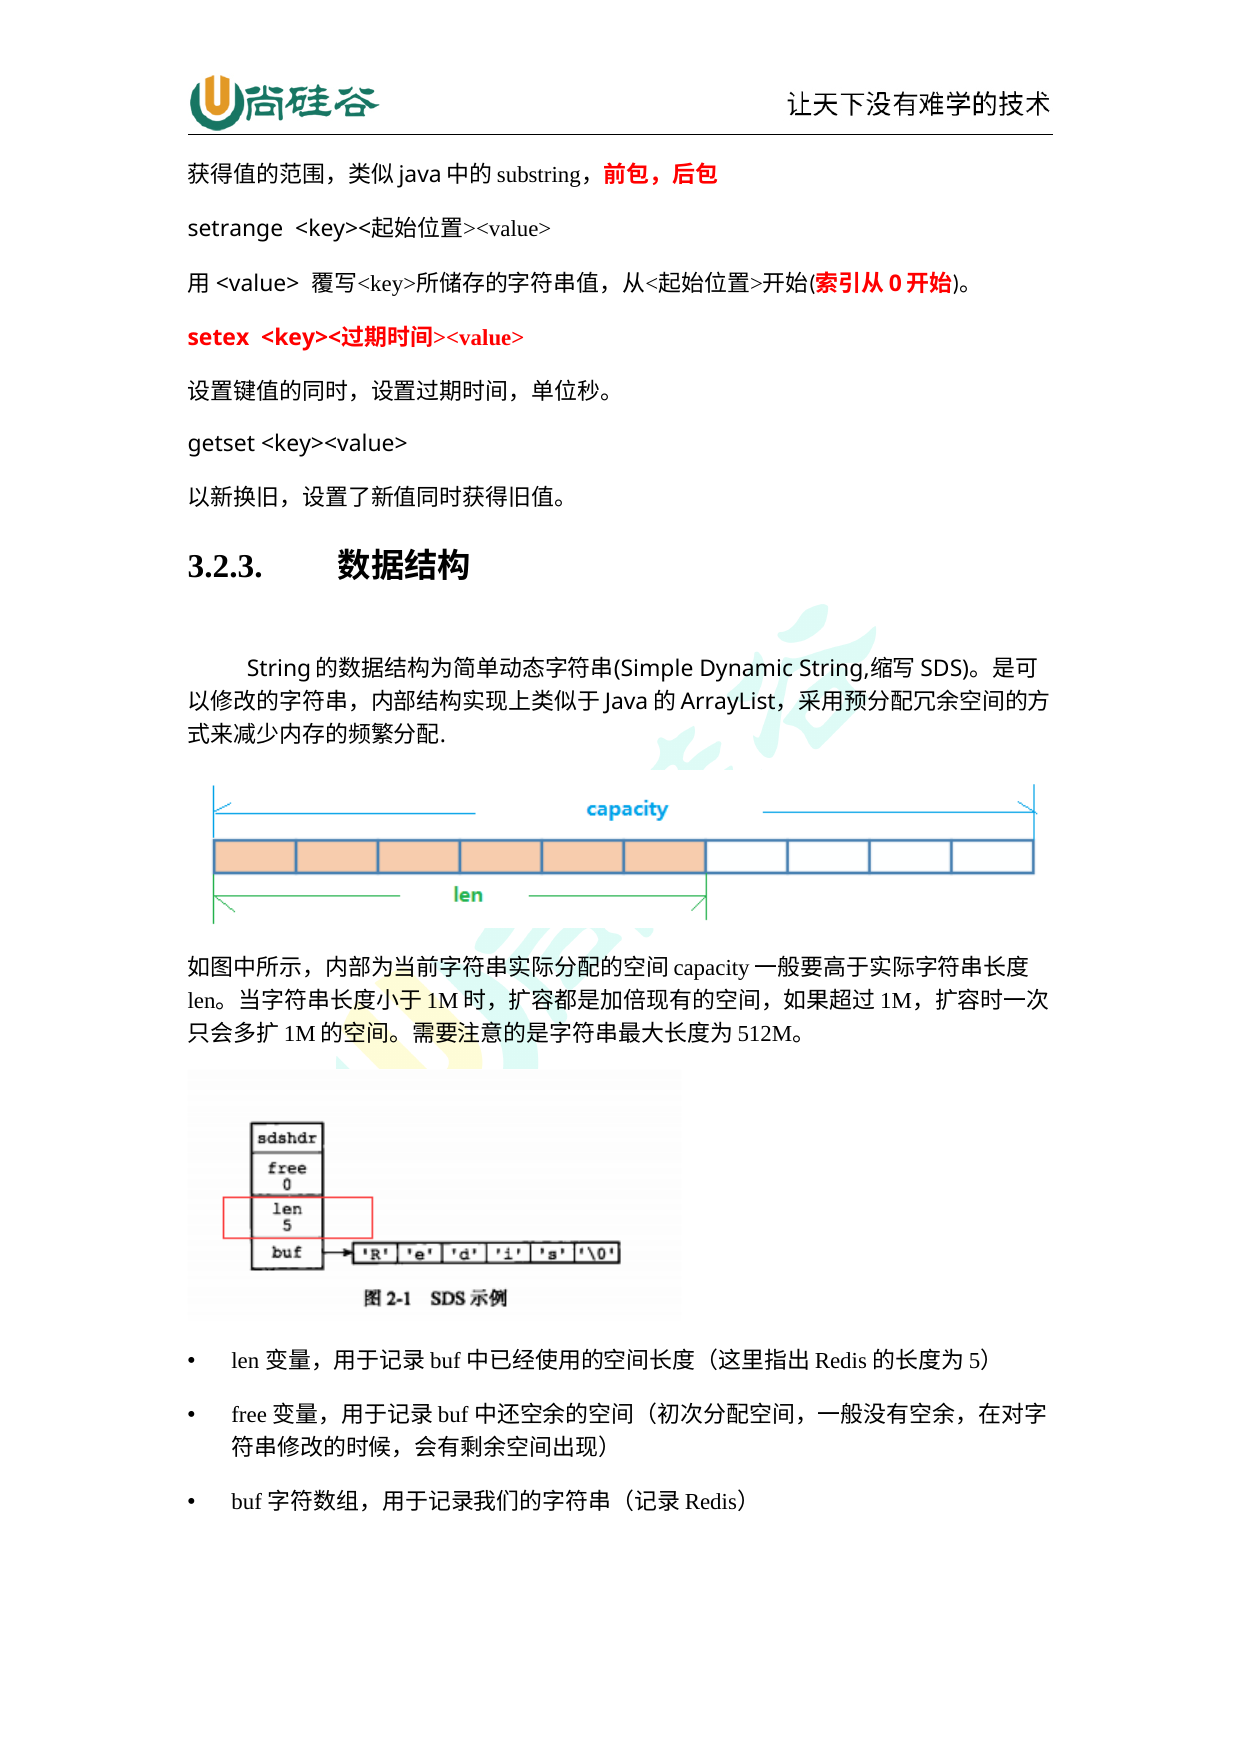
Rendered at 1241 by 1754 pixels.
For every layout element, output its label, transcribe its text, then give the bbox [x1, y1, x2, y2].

list buf 字符数组，用于记录我们的字符串（记录Redis） [187, 1483, 1053, 1516]
list len 变量，用于记录buf 中已经使用的空间长度（这里指出Redis 的长度为5） [187, 1341, 1053, 1375]
text 用 <value> 覆写<key>所储存的字符串值，从<起始位置>开始(索引从0开始)。 [187, 264, 1053, 298]
list free 变量，用于记录buf 中还空余的空间（初次分配空间，一般没有空余，在对字符串修改的时候，会有剩余空间出现） [187, 1396, 1053, 1462]
text 设置键值的同时，设置过期时间，单位秒。 [187, 373, 1053, 406]
picture [187, 770, 1053, 928]
picture [187, 73, 1053, 132]
picture [187, 1069, 682, 1321]
text setex <key><过期时间><value> [187, 319, 1053, 352]
text 以新换旧，设置了新值同时获得旧值。 [187, 479, 1053, 512]
subtitle 数据结构 [187, 539, 1053, 587]
text setrange <key><起始位置><value> [187, 210, 1053, 244]
text 获得值的范围，类似java中的substring，前包，后包 [187, 156, 1053, 189]
text getset <key><value> [187, 427, 1053, 458]
text String的数据结构为简单动态字符串(Simple Dynamic String,缩写SDS)。是可以修改的字符串，内部结构实现上类似于Java的ArrayList，采用预分配冗余空间的方式来减少内存的频繁分配. [187, 650, 1053, 750]
text 如图中所示，内部为当前字符串实际分配的空间capacity一般要高于实际字符串长度len。当字符串长度小于1M时，扩容都是加倍现有的空间，如果超过1M，扩容时一次只会多扩1M的空间。需要注意的是字符串最大长度为512M。 [187, 948, 1053, 1048]
